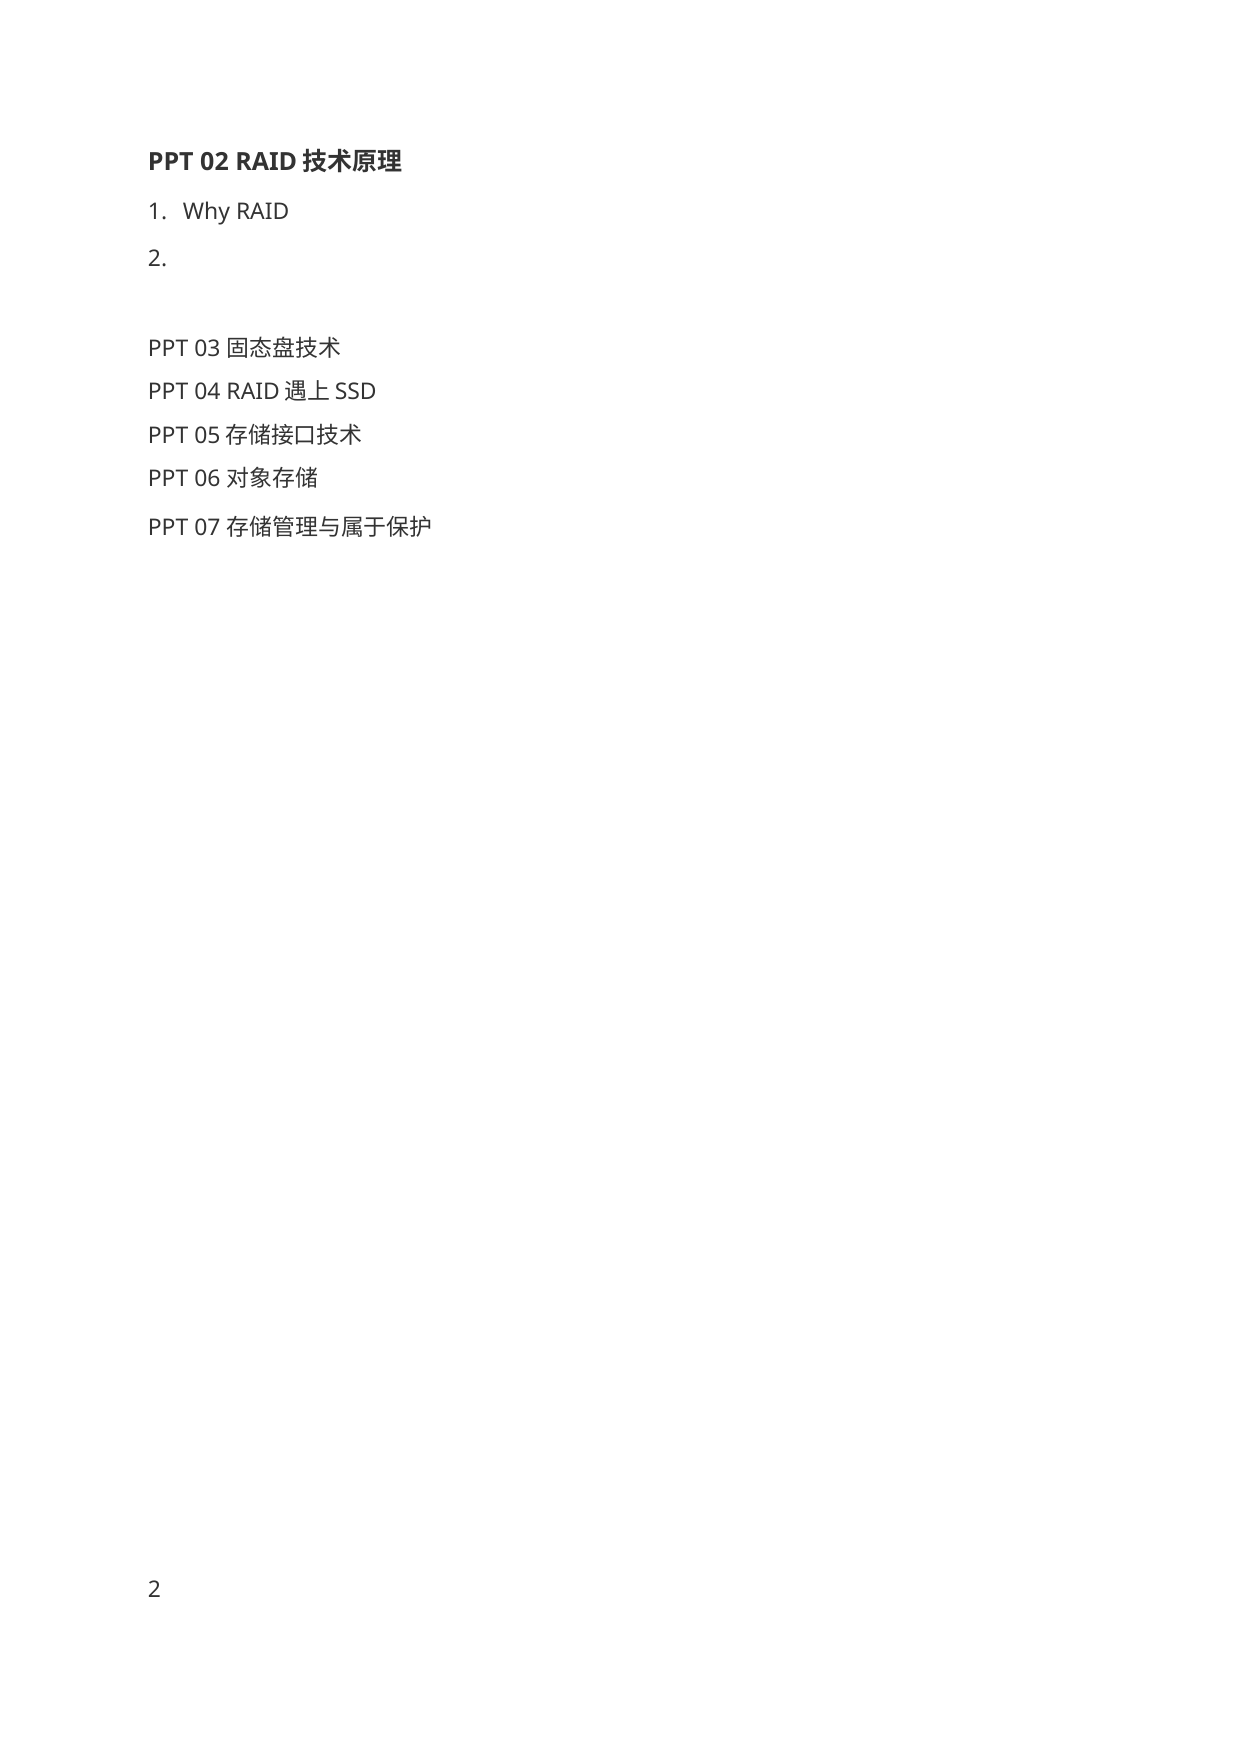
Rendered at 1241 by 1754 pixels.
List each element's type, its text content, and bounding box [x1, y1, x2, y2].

text PPT 03 固态盘技术 PPT 04 RAID遇上SSD PPT 05存储接口技术 PPT 06 对象存储 [148, 289, 1093, 493]
text PPT 07 存储管理与属于保护 [148, 509, 1093, 543]
list Why RAID [148, 195, 1093, 226]
text PPT 02 RAID技术原理 [148, 142, 1093, 178]
